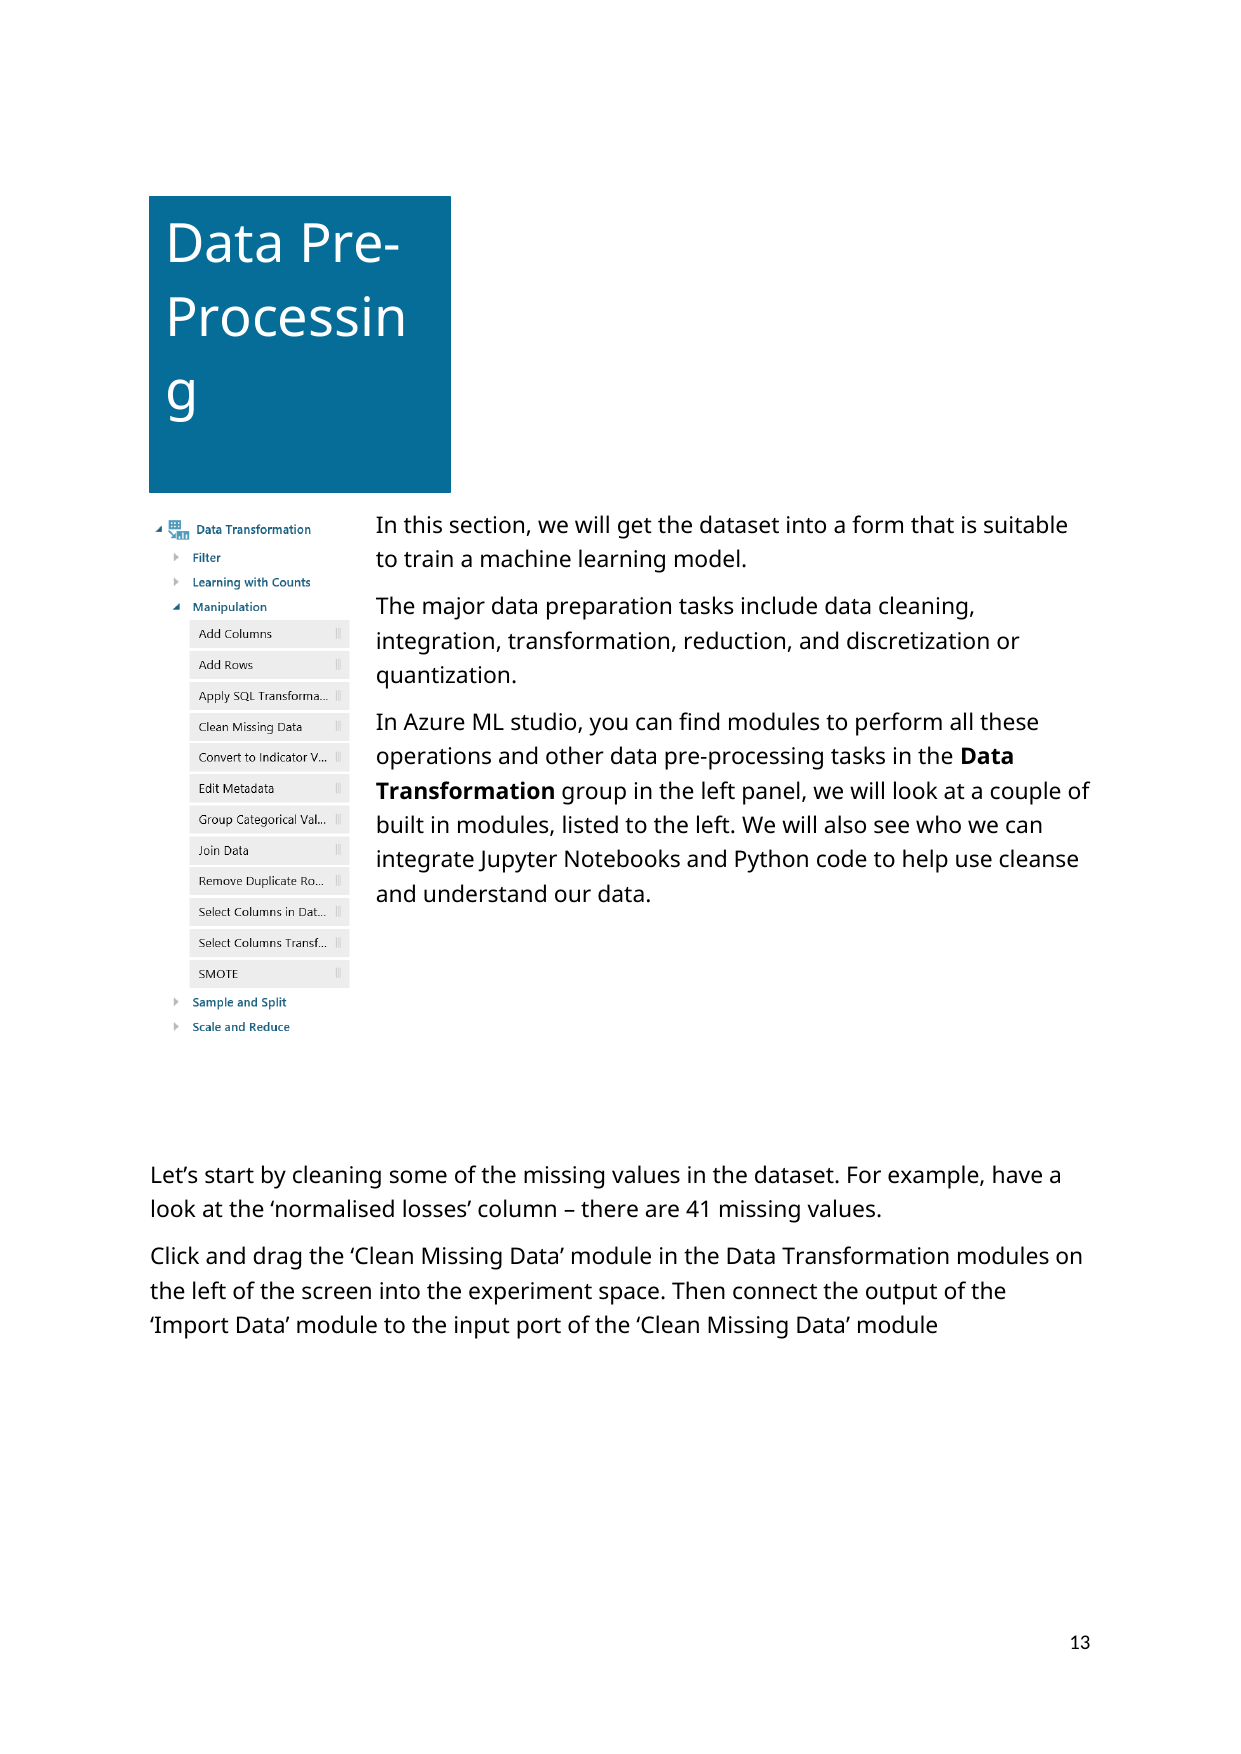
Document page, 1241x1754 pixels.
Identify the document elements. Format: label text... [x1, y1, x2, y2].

text Let’s start by cleaning some of the missing values in the dataset. For example, have a look at the ‘normalised losses’ column – there are 41 missing values. [150, 1159, 1090, 1224]
text In this section, we will get the dataset into a form that is suitable to train a machine learning model. [150, 509, 1090, 574]
picture [150, 510, 357, 1041]
text In Azure ML studio, you can find modules to perform all these operations and other data pre-processing tasks in the Data Transformation group in the left panel, we will look at a couple of built in modules, listed to the left. We will also see who we can integrate Jupyter Notebooks and Python code to help use cleanse and understand our data. [357, 706, 1090, 909]
text Click and drag the ‘Clean Missing Data’ module in the Data Transformation modules on the left of the screen into the experiment space. Then connect the output of the ‘Import Data’ module to the input port of the ‘Clean Missing Data’ module [150, 1240, 1090, 1340]
text The major data preparation tasks include data cleaning, integration, transformation, reduction, and discretization or quantization. [357, 590, 1090, 690]
